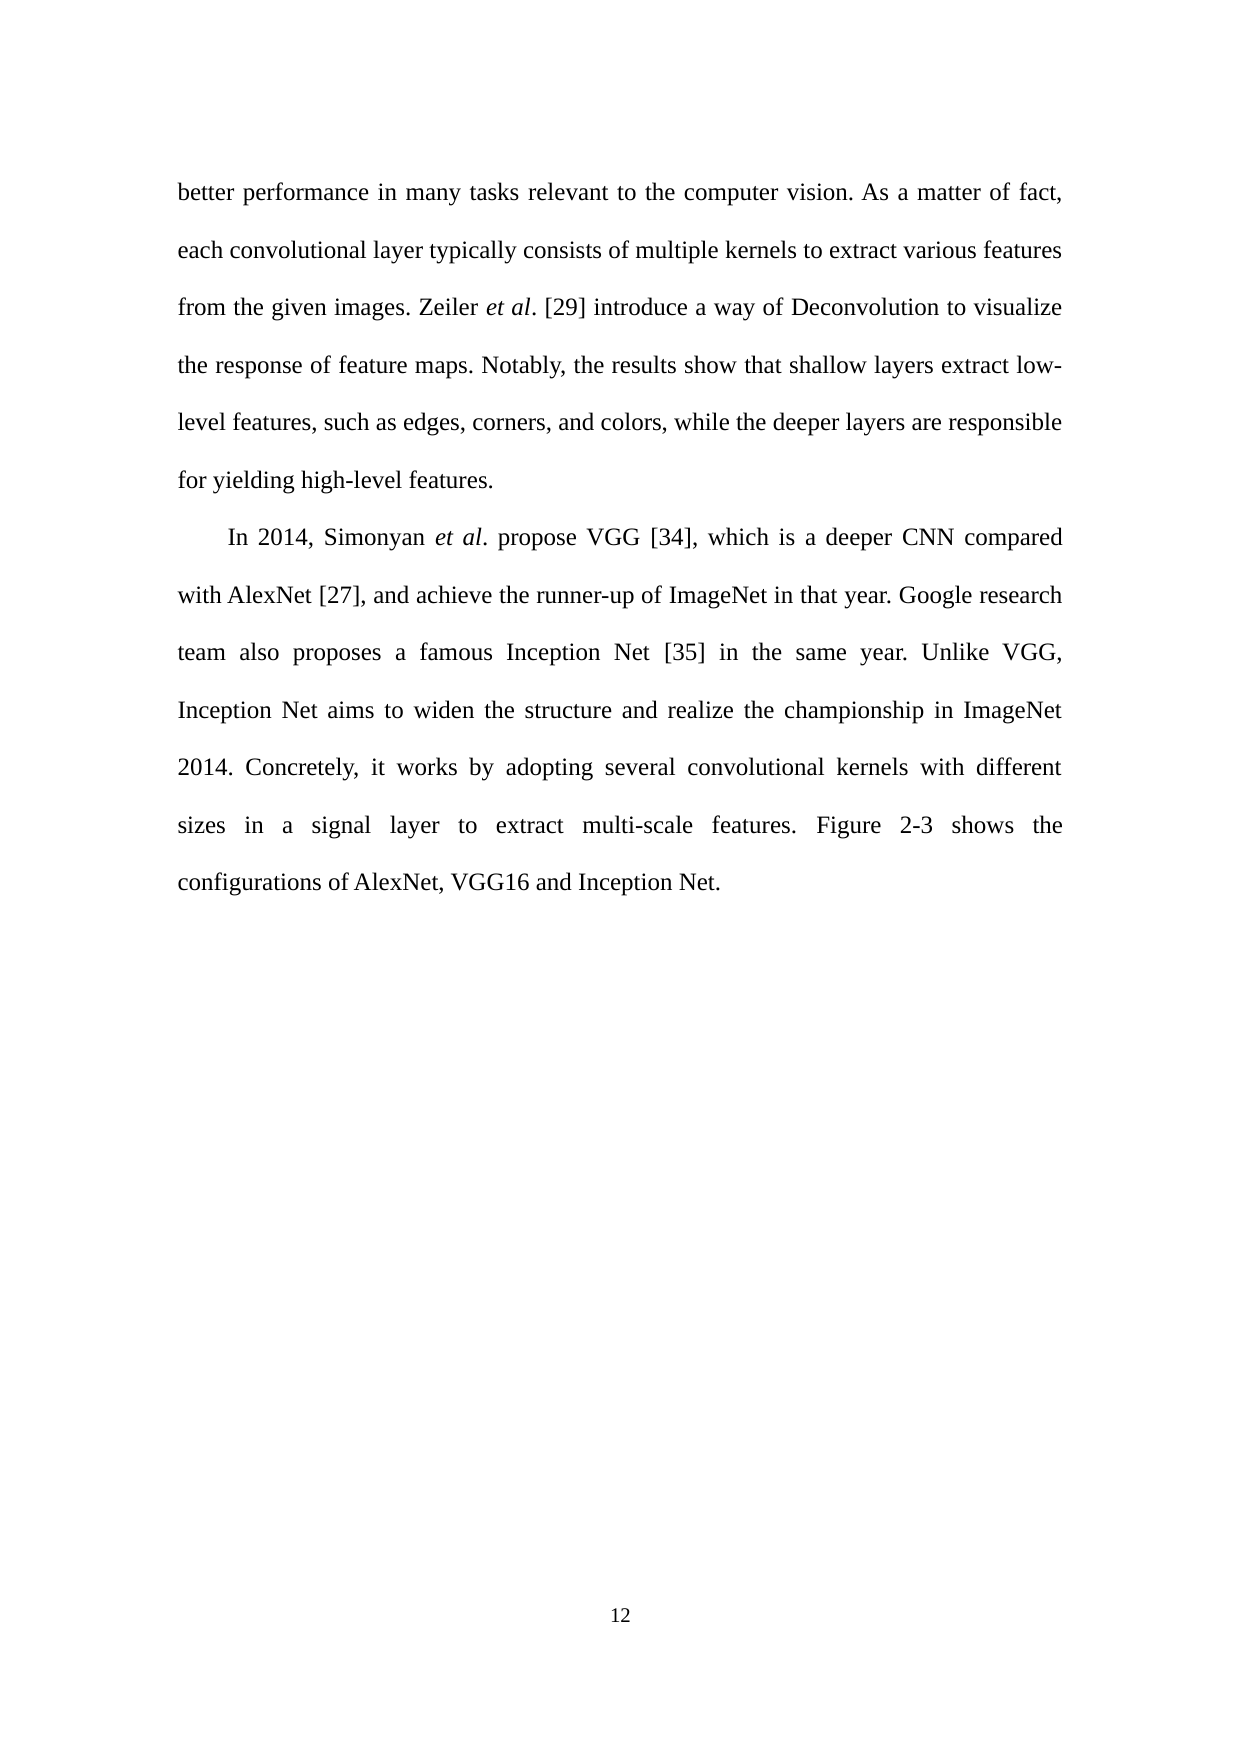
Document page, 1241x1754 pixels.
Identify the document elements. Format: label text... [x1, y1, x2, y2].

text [177, 177, 1063, 493]
